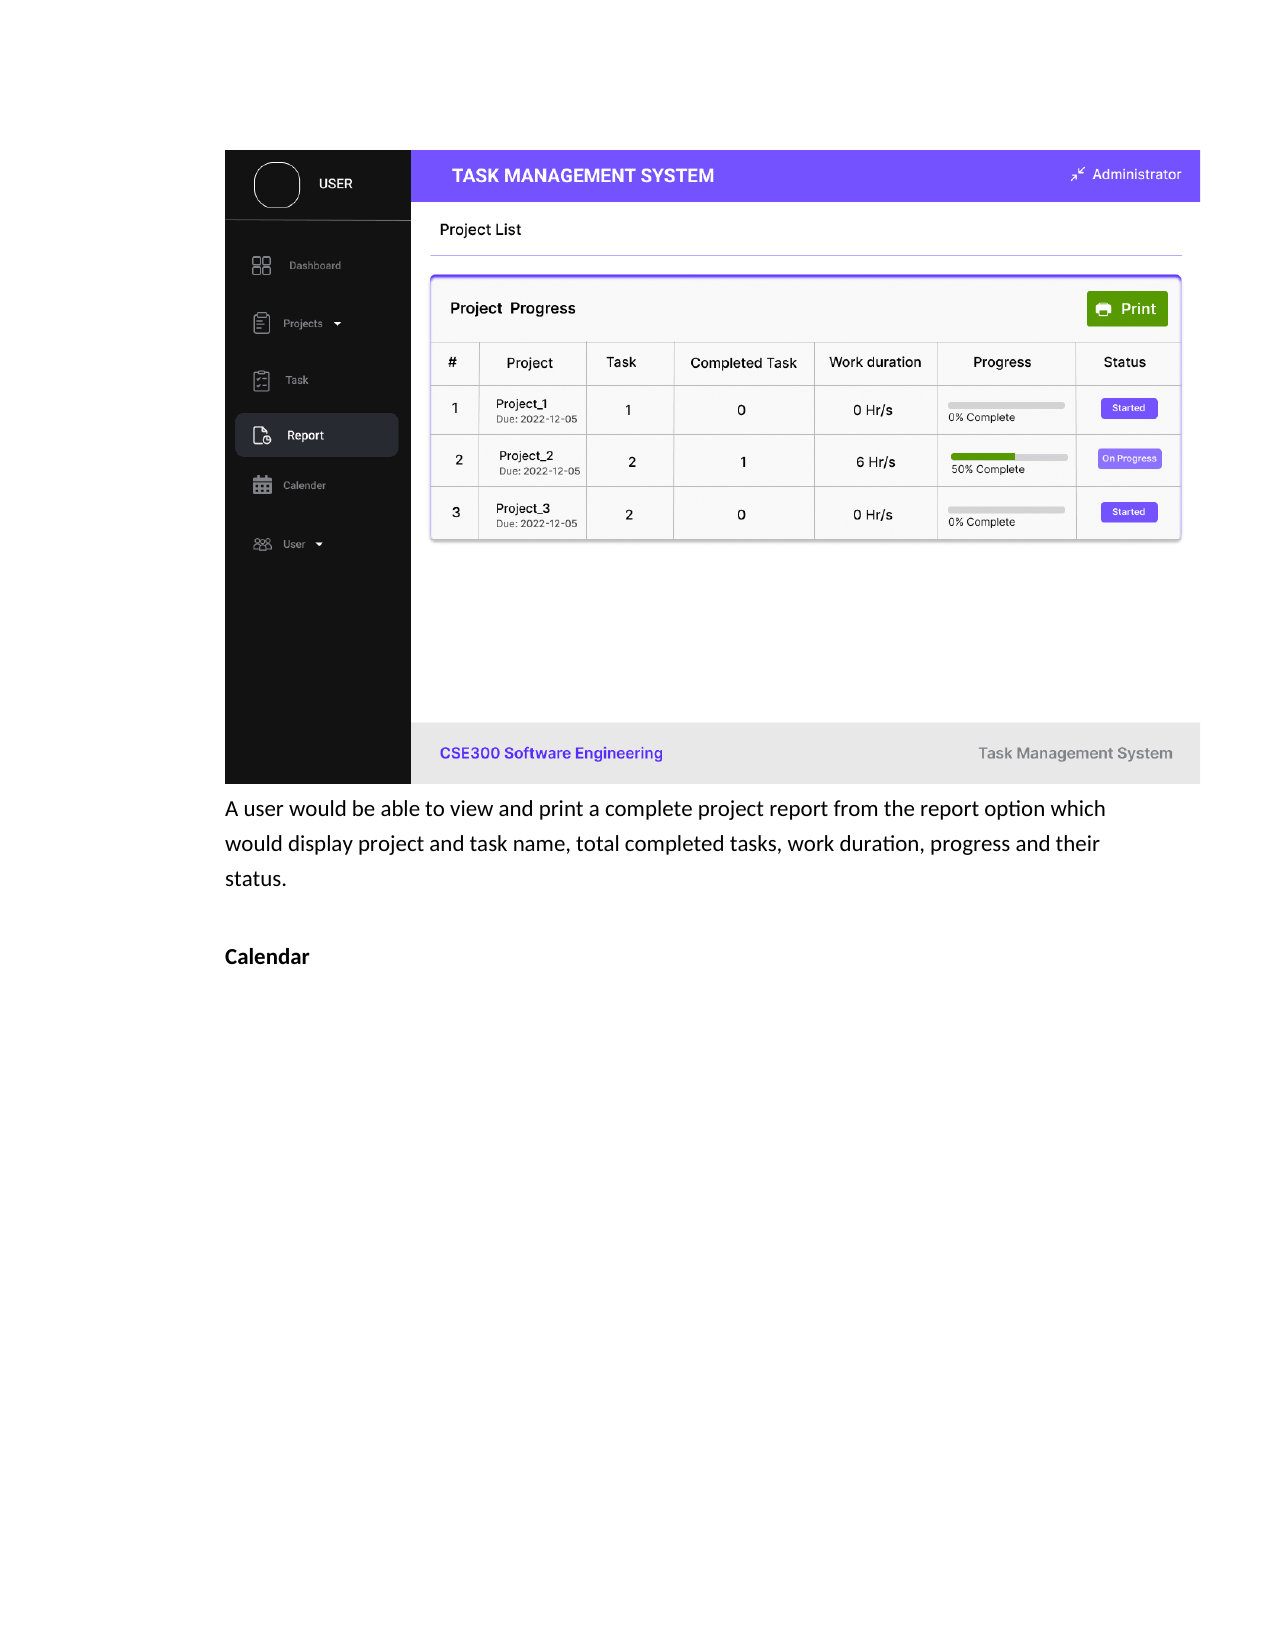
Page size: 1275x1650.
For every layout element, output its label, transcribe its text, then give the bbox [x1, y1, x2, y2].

picture [225, 150, 1200, 784]
text A user would be able to view and print a complete project report from the report option which would display project and task name, total completed tasks, work duration, progress and their status. [225, 794, 1125, 892]
text Calendar [225, 942, 1125, 1008]
